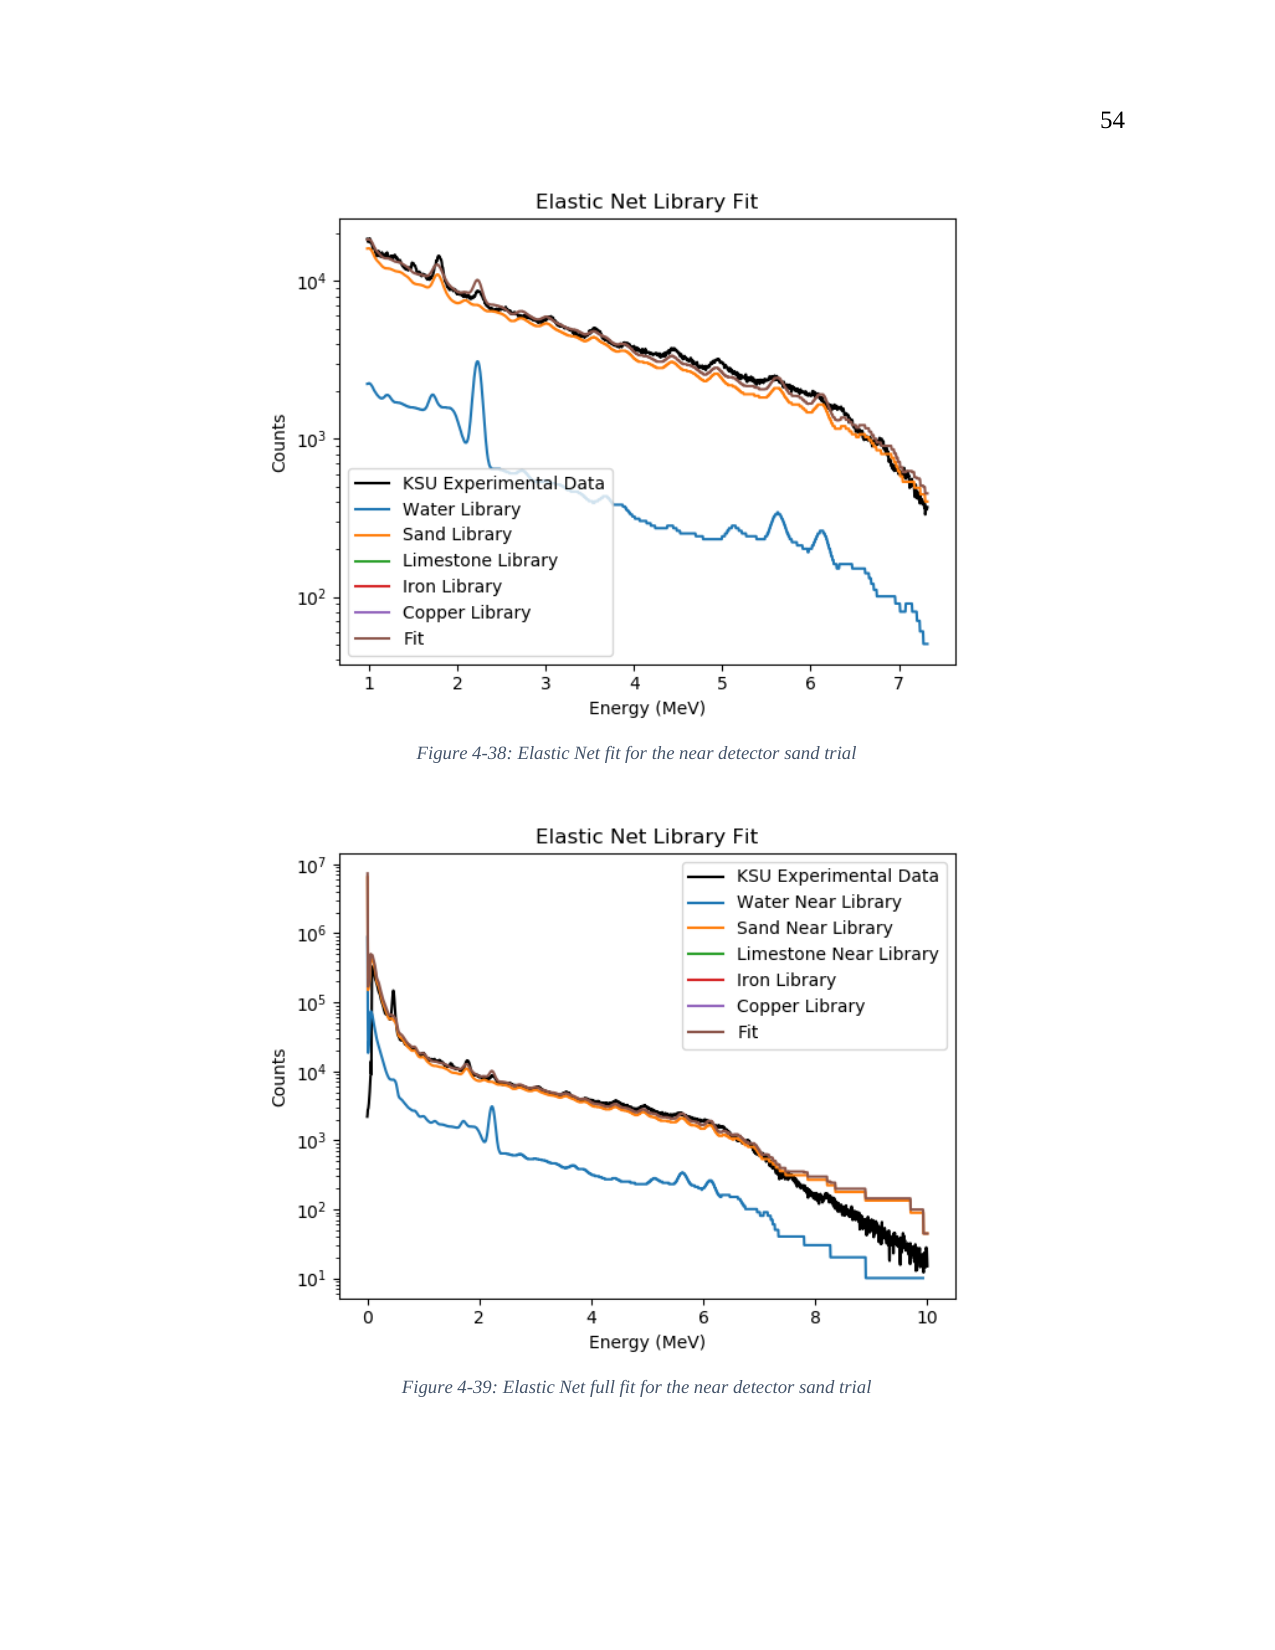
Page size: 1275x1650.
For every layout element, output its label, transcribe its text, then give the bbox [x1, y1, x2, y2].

picture [241, 150, 1034, 728]
text Figure 4-38: Elastic Net fit for the near detector sand trial [150, 742, 1125, 763]
picture [241, 784, 1034, 1362]
text Figure 4-39: Elastic Net full fit for the near detector sand trial [150, 1376, 1125, 1398]
